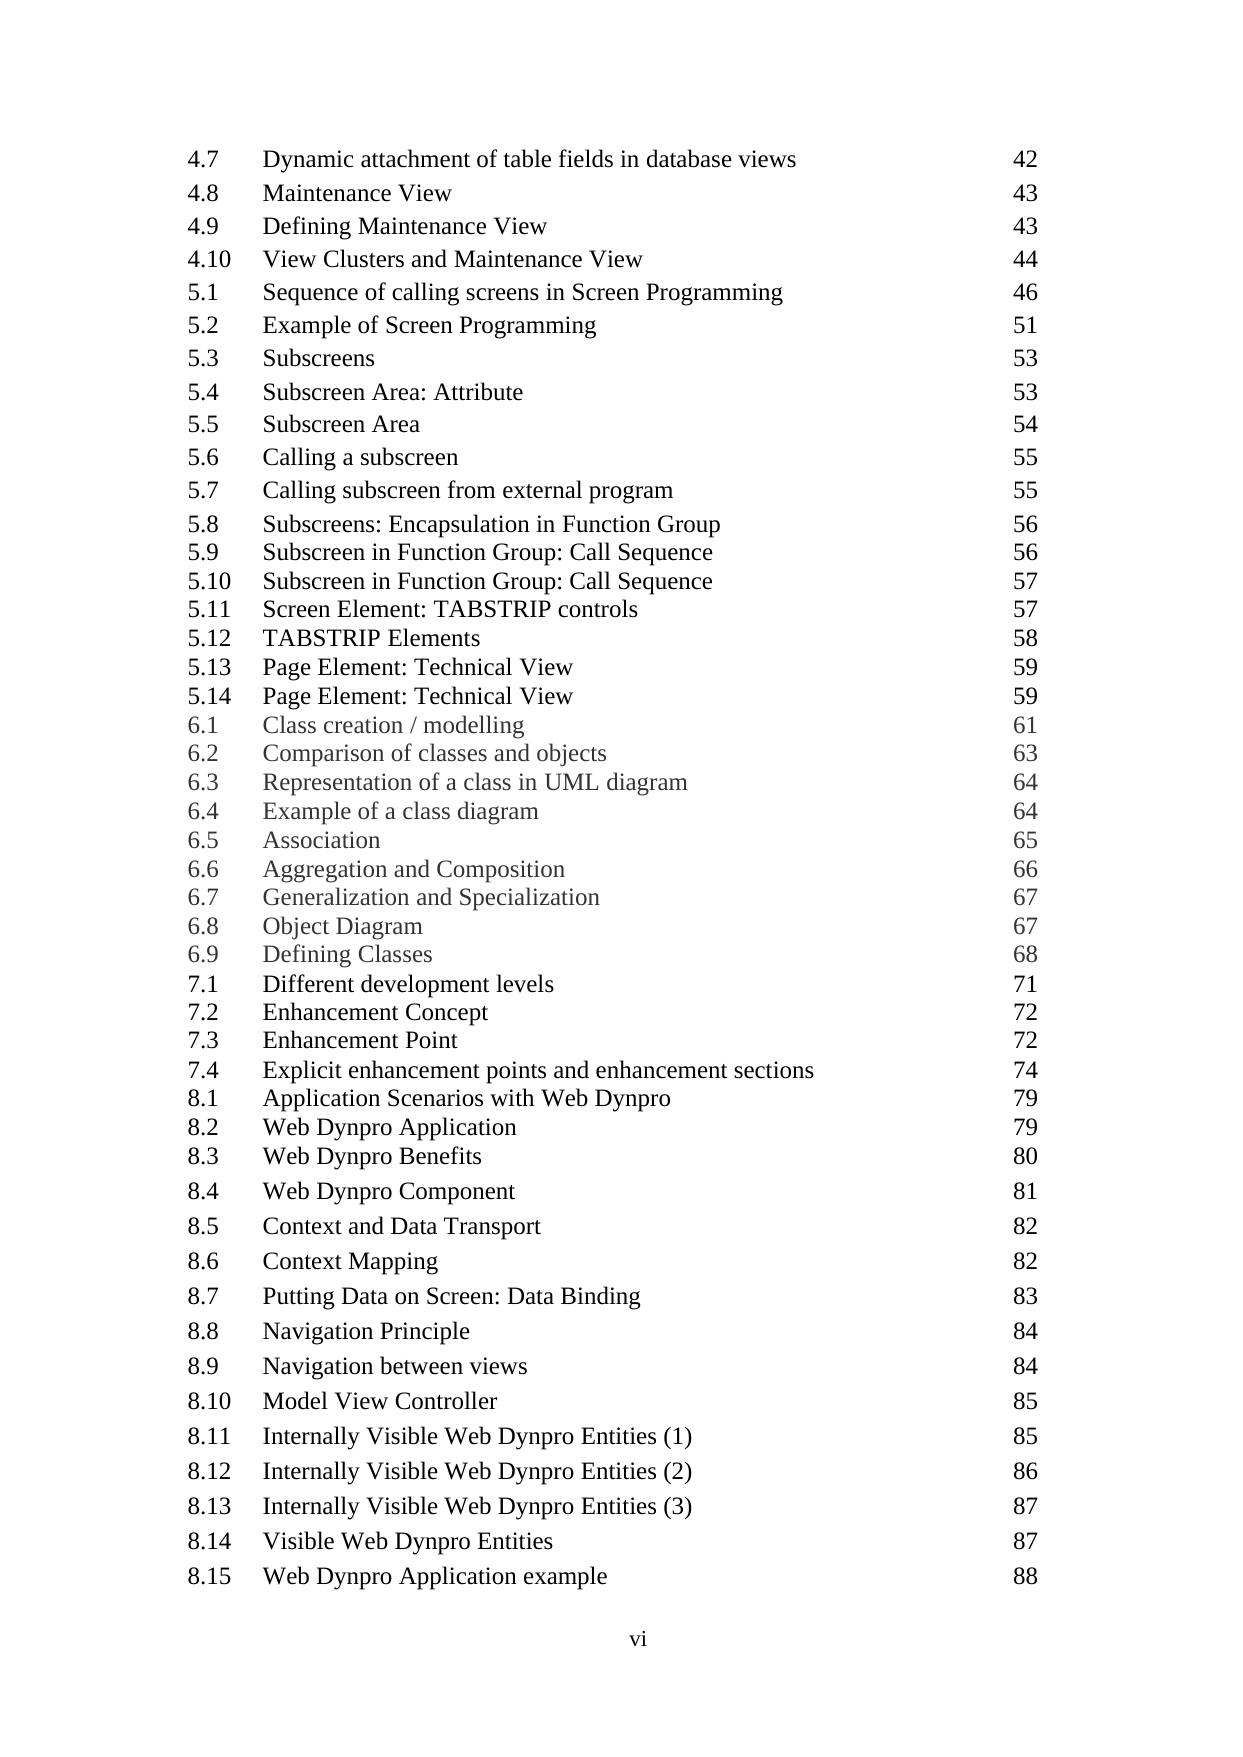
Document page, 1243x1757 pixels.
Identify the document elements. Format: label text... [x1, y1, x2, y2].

list Subscreen in Function Group: Call Sequence 56 [187, 537, 1145, 566]
list Page Element: Technical View 59 [187, 681, 1145, 710]
list Navigation between views 84 [187, 1351, 1145, 1380]
list Aggregation and Composition 66 [187, 854, 1145, 883]
list Association 65 [187, 825, 1145, 853]
list Class creation / modelling 61 [187, 710, 1145, 738]
list Web Dynpro Application 79 [187, 1112, 1145, 1141]
list Web Dynpro Benefits 80 [187, 1141, 1145, 1170]
list Sequence of calling screens in Screen Programming 46 [187, 277, 1145, 306]
list Web Dynpro Component 81 [187, 1176, 1145, 1205]
list Explicit enhancement points and enhancement sections 74 [187, 1055, 1145, 1083]
list Putting Data on Screen: Data Binding 83 [187, 1281, 1145, 1310]
list Calling subscreen from external program 55 [187, 476, 1145, 504]
list Navigation Principle 84 [187, 1316, 1145, 1345]
list Defining Maintenance View 43 [187, 211, 1145, 240]
list Screen Element: TABSTRIP controls 57 [187, 595, 1145, 623]
list Internally Visible Web Dynpro Entities (3) 87 [187, 1491, 1145, 1520]
list Enhancement Point 72 [187, 1026, 1145, 1055]
list Object Diagram 67 [187, 911, 1145, 940]
list View Clusters and Maintenance View 44 [187, 244, 1145, 273]
list Application Scenarios with Web Dynpro 79 [187, 1083, 1145, 1112]
list Defining Classes 68 [187, 940, 1145, 968]
list Page Element: Technical View 59 [187, 652, 1145, 681]
list Internally Visible Web Dynpro Entities (2) 86 [187, 1456, 1145, 1485]
list Example of Screen Programming 51 [187, 310, 1145, 339]
list Different development levels 71 [187, 969, 1145, 998]
list Enhancement Concept 72 [187, 998, 1145, 1026]
list Internally Visible Web Dynpro Entities (1) 85 [187, 1421, 1145, 1450]
list Representation of a class in UML diagram 64 [187, 767, 1145, 796]
list TABSTRIP Elements 58 [187, 623, 1145, 652]
list Context and Data Transport 82 [187, 1211, 1145, 1240]
list Example of a class diagram 64 [187, 796, 1145, 825]
list Calling a subscreen 55 [187, 442, 1145, 471]
list Generalization and Specialization 67 [187, 883, 1145, 911]
list Context Mapping 82 [187, 1246, 1145, 1275]
list Subscreens 53 [187, 343, 1145, 372]
list Web Dynpro Application example 88 [187, 1561, 1145, 1590]
list Dynamic attachment of table fields in database views 42 [187, 144, 1145, 173]
list Subscreen Area: Attribute 53 [187, 377, 1145, 405]
list Comparison of classes and objects 63 [187, 738, 1145, 767]
list Subscreen in Function Group: Call Sequence 57 [187, 566, 1145, 595]
list Subscreen Area 54 [187, 409, 1145, 438]
list Visible Web Dynpro Entities 87 [187, 1526, 1145, 1555]
list Model View Controller 85 [187, 1386, 1145, 1415]
list Maintenance View 43 [187, 178, 1145, 207]
list Subscreens: Encapsulation in Function Group 56 [187, 509, 1145, 537]
